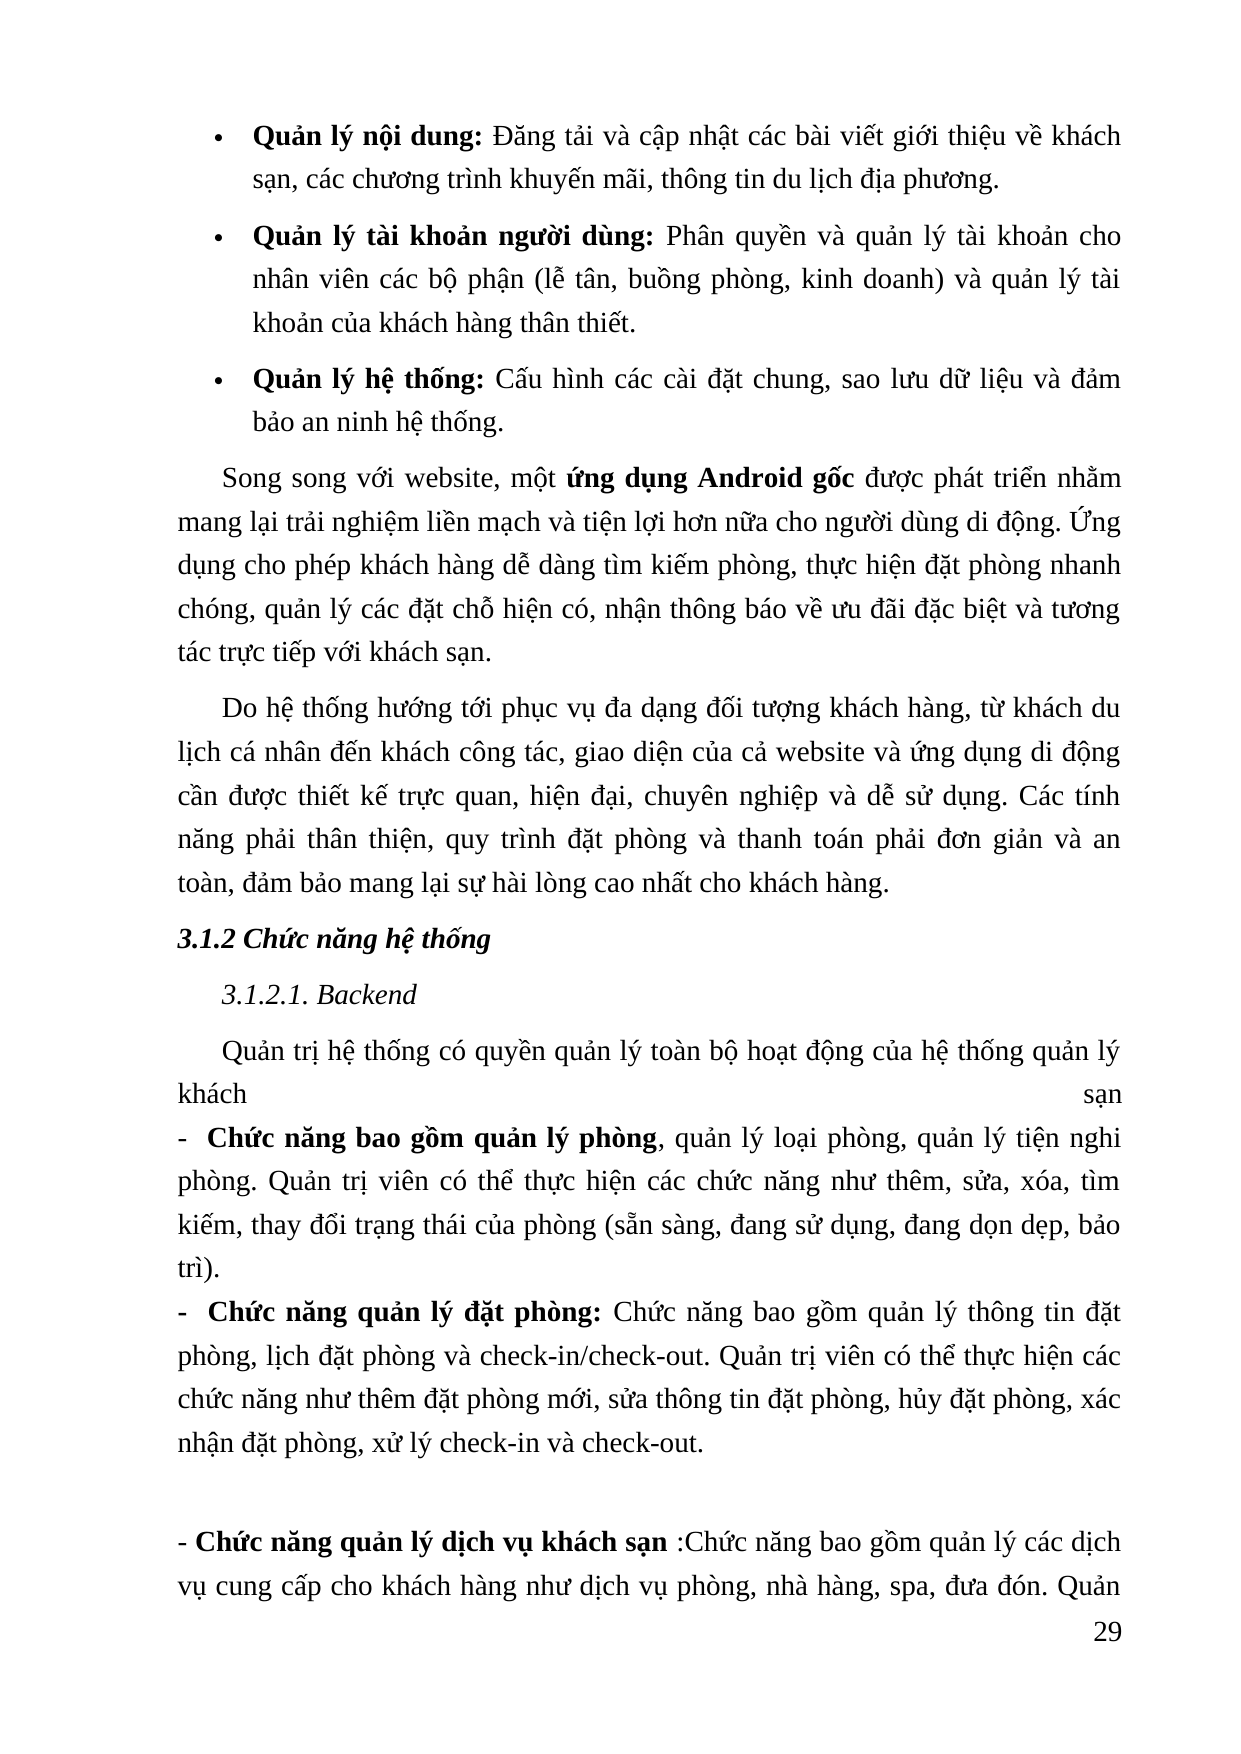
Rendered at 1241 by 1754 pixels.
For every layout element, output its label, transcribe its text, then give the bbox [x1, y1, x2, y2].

text Quản trị hệ thống có quyền quản lý toàn bộ hoạt động của hệ thống quản lý khách sạn - Chức năng bao gồm quản lý phòng, quản lý loại phòng, quản lý tiện nghi phòng. Quản trị viên có thể thực hiện các chức năng như thêm, sửa, xóa, tìm kiếm, thay đổi trạng thái của phòng (sẵn sàng, đang sử dụng, đang dọn dẹp, bảo trì). - Chức năng quản lý đặt phòng: Chức năng bao gồm quản lý thông tin đặt phòng, lịch đặt phòng và check-in/check-out. Quản trị viên có thể thực hiện các chức năng như thêm đặt phòng mới, sửa thông tin đặt phòng, hủy đặt phòng, xác nhận đặt phòng, xử lý check-in và check-out. [177, 1033, 1122, 1458]
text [177, 1481, 1122, 1601]
list Quản lý tài khoản người dùng: Phân quyền và quản lý tài khoản cho nhân viên các bộ phận (lễ tân, buồng phòng, kinh doanh) và quản lý tài khoản của khách hàng thân thiết. [215, 218, 1122, 338]
text Song song với website, một ứng dụng Android gốc được phát triển nhằm mang lại trải nghiệm liền mạch và tiện lợi hơn nữa cho người dùng di động. Ứng dụng cho phép khách hàng dễ dàng tìm kiếm phòng, thực hiện đặt phòng nhanh chóng, quản lý các đặt chỗ hiện có, nhận thông báo về ưu đãi đặc biệt và tương tác trực tiếp với khách sạn. [177, 460, 1122, 668]
text Chức năng hệ thống [177, 921, 1122, 954]
text Do hệ thống hướng tới phục vụ đa dạng đối tượng khách hàng, từ khách du lịch cá nhân đến khách công tác, giao diện của cả website và ứng dụng di động cần được thiết kế trực quan, hiện đại, chuyên nghiệp và dễ sử dụng. Các tính năng phải thân thiện, quy trình đặt phòng và thanh toán phải đơn giản và an toàn, đảm bảo mang lại sự hài lòng cao nhất cho khách hàng. [177, 691, 1122, 898]
list Quản lý nội dung: Đăng tải và cập nhật các bài viết giới thiệu về khách sạn, các chương trình khuyến mãi, thông tin du lịch địa phương. [215, 118, 1122, 195]
text 3.1.2.1. Backend [177, 977, 1122, 1010]
list Quản lý hệ thống: Cấu hình các cài đặt chung, sao lưu dữ liệu và đảm bảo an ninh hệ thống. [215, 361, 1122, 438]
